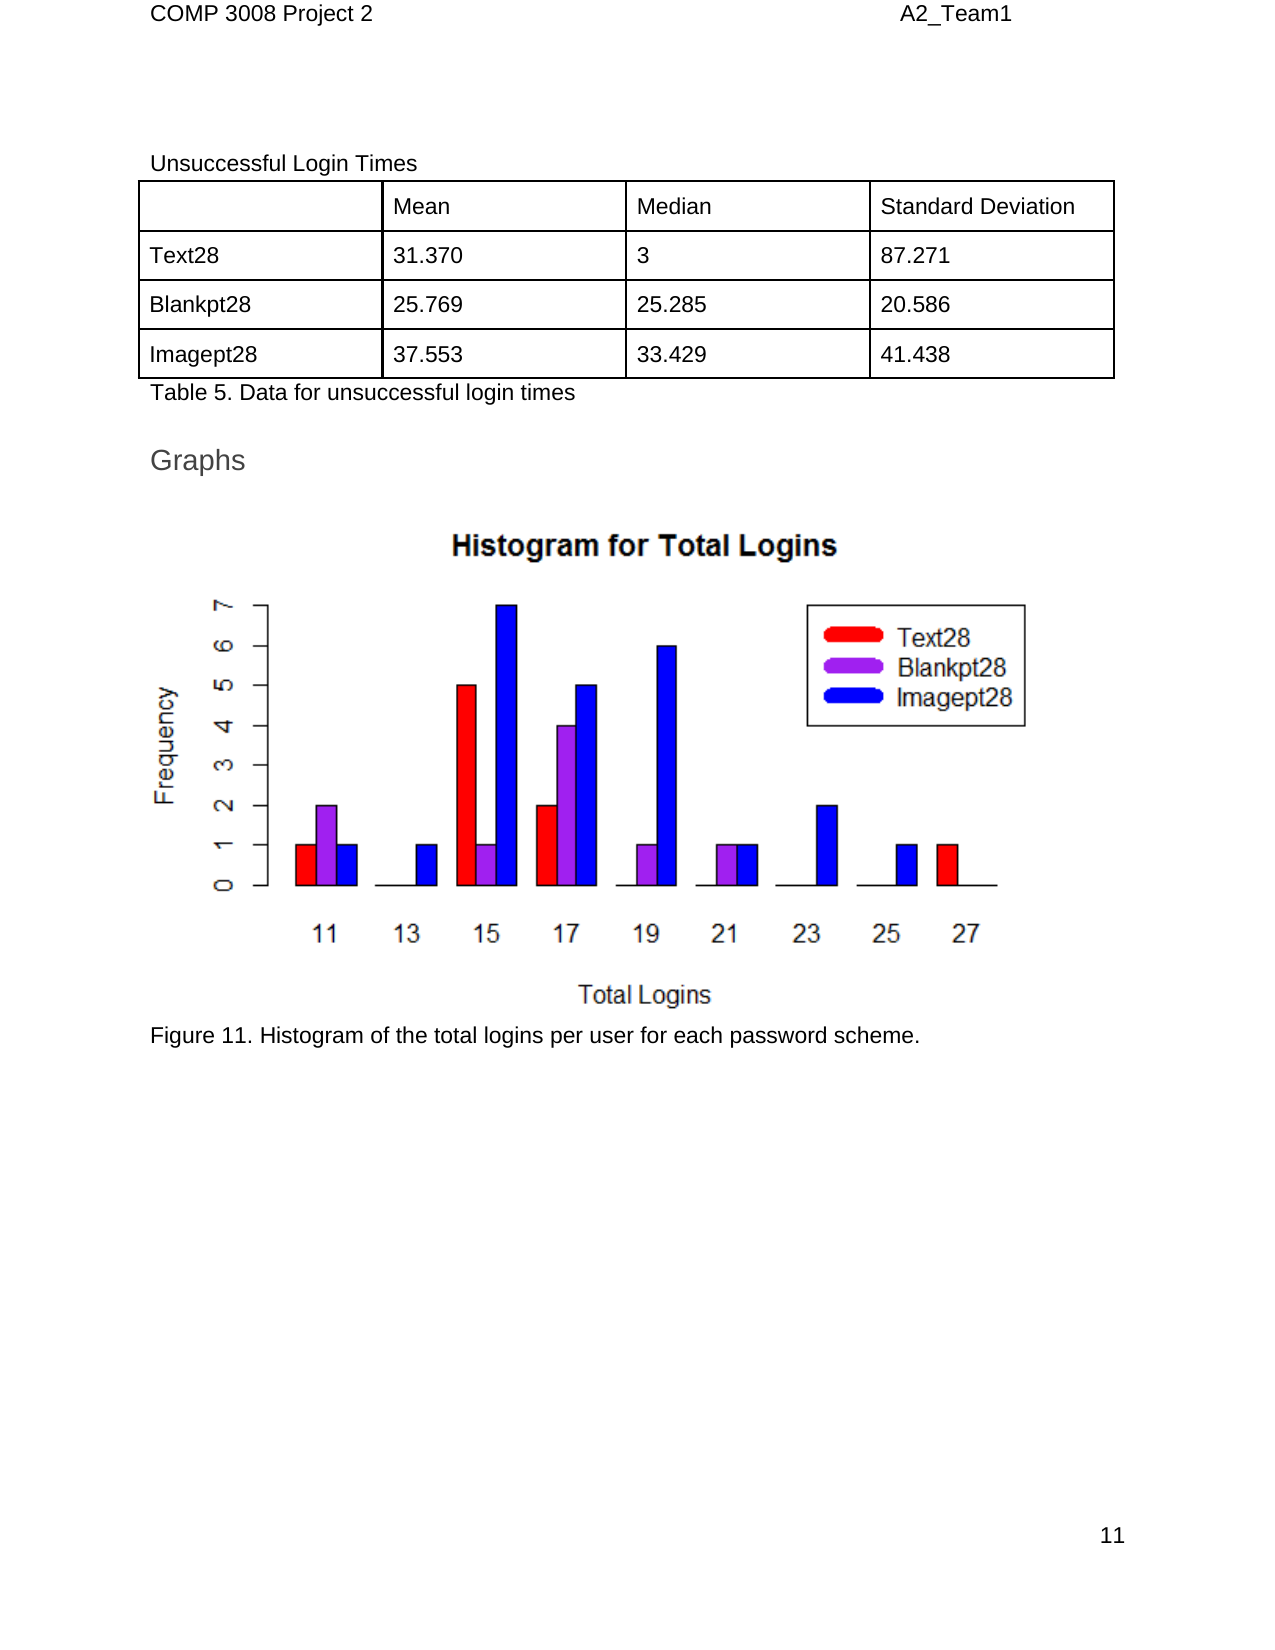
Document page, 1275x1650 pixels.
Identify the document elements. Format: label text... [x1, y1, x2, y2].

table_header Standard Deviation [871, 182, 1113, 229]
table_cell 31.370 [384, 232, 625, 279]
table_header Median [627, 182, 869, 229]
text Table 5. Data for unsuccessful login times [150, 379, 1125, 406]
table_cell Text28 [140, 232, 381, 279]
table_cell Blankpt28 [140, 281, 381, 328]
subtitle Graphs [150, 443, 1125, 476]
table_cell 41.438 [871, 330, 1113, 377]
picture [150, 489, 1039, 1018]
table_cell 25.285 [627, 281, 869, 328]
table_cell Imagept28 [140, 330, 381, 377]
text Figure 11. Histogram of the total logins per user for each password scheme. [150, 1022, 1125, 1048]
table_cell 87.271 [871, 232, 1113, 279]
table_cell 3 [627, 232, 869, 279]
table_cell 33.429 [627, 330, 869, 377]
table_cell 37.553 [384, 330, 625, 377]
table_cell 25.769 [384, 281, 625, 328]
table_cell 20.586 [871, 281, 1113, 328]
table_header [140, 182, 381, 229]
text Unsuccessful Login Times [150, 150, 1125, 176]
table_header Mean [384, 182, 625, 229]
